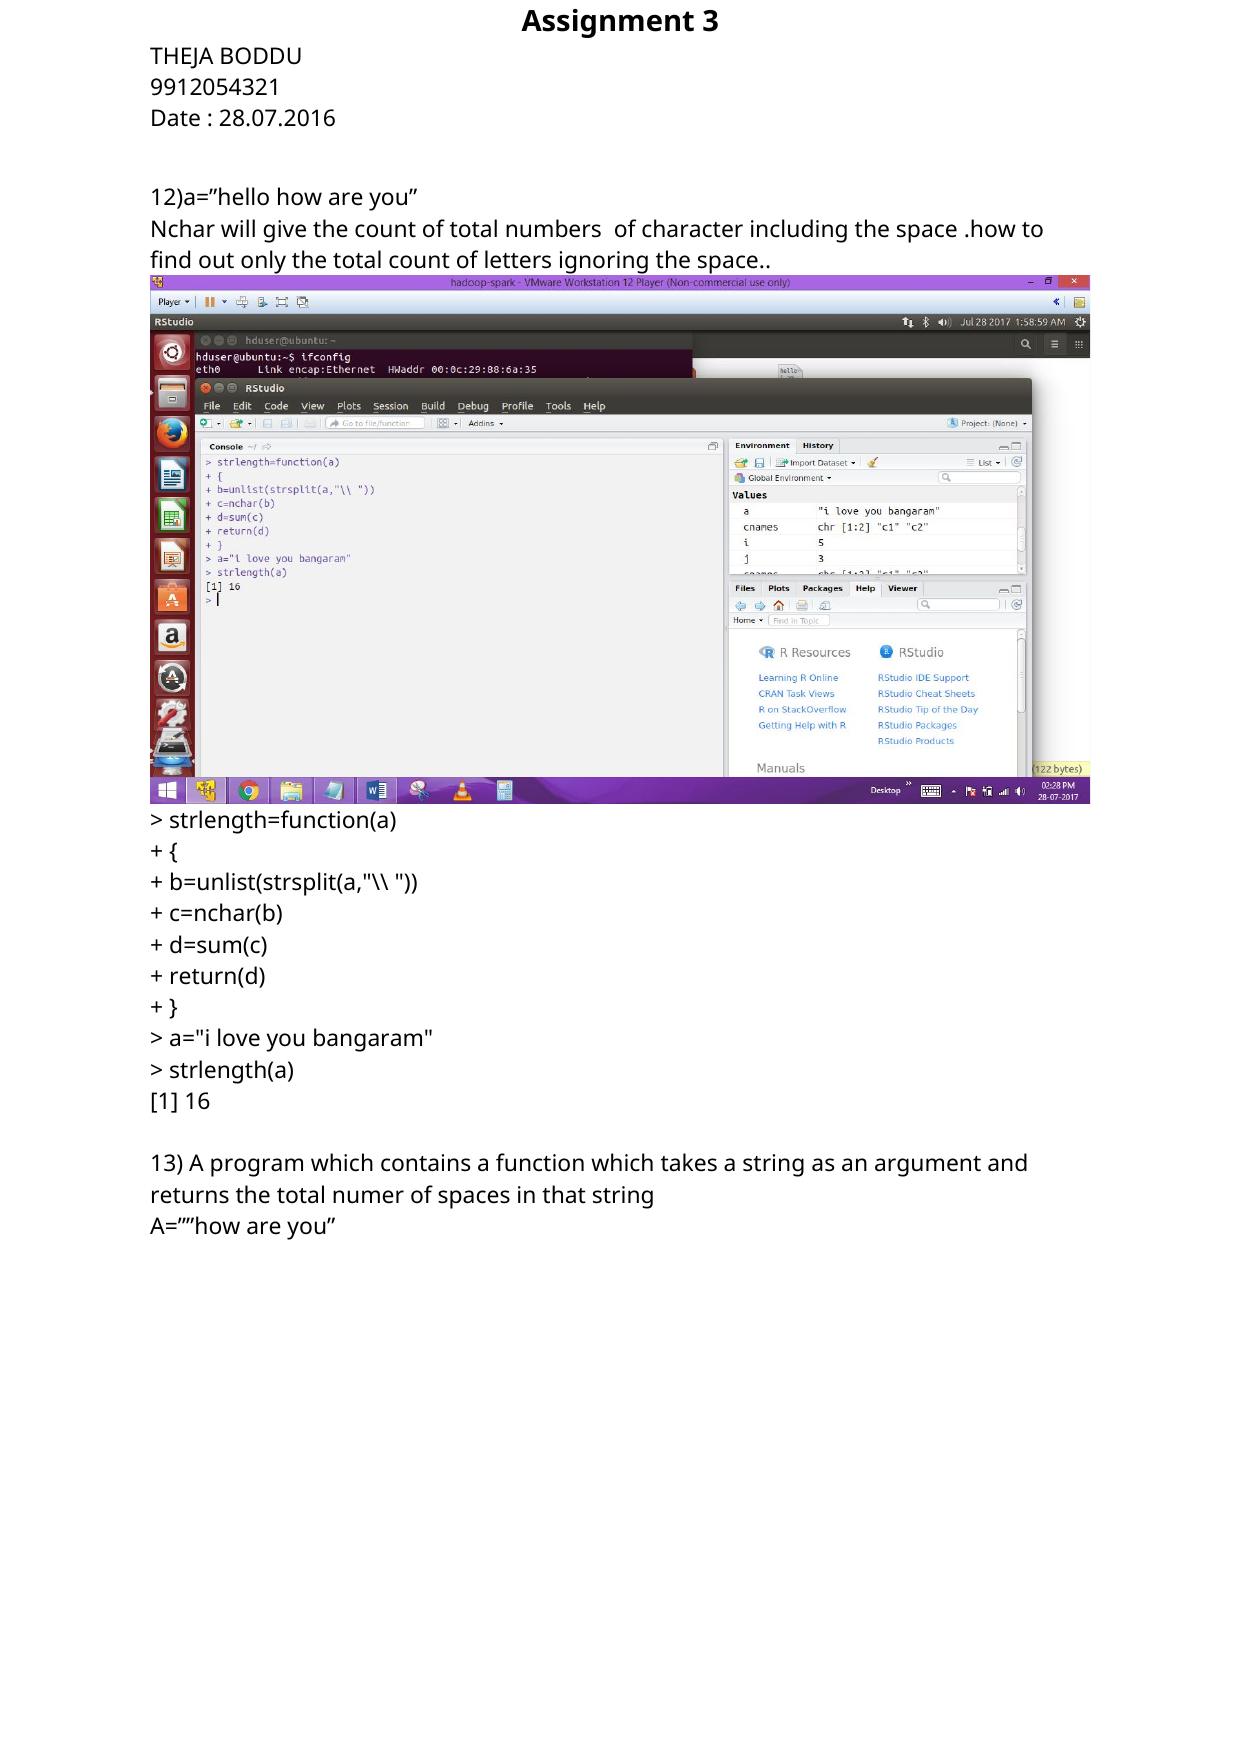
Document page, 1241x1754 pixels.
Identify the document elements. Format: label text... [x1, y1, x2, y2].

text 13) A program which contains a function which takes a string as an argument and returns the total numer of spaces in that string [150, 1147, 1090, 1210]
text 12)a=”hello how are you” [150, 181, 1090, 212]
picture [150, 275, 1091, 804]
text A=””how are you” [150, 1210, 1090, 1241]
text + return(d) [150, 960, 1090, 991]
text + c=nchar(b) [150, 897, 1090, 929]
text + d=sum(c) [150, 929, 1090, 960]
text + } [150, 991, 1090, 1022]
text > a="i love you bangaram" [150, 1022, 1090, 1054]
text Nchar will give the count of total numbers of character including the space .how to find out only the total count of letters ignoring the space.. [150, 212, 1090, 275]
text + { [150, 835, 1090, 866]
text > strlength=function(a) [150, 804, 1090, 835]
text [1] 16 [150, 1085, 1090, 1116]
text + b=unlist(strsplit(a,"\\ ")) [150, 866, 1090, 897]
text > strlength(a) [150, 1054, 1090, 1085]
